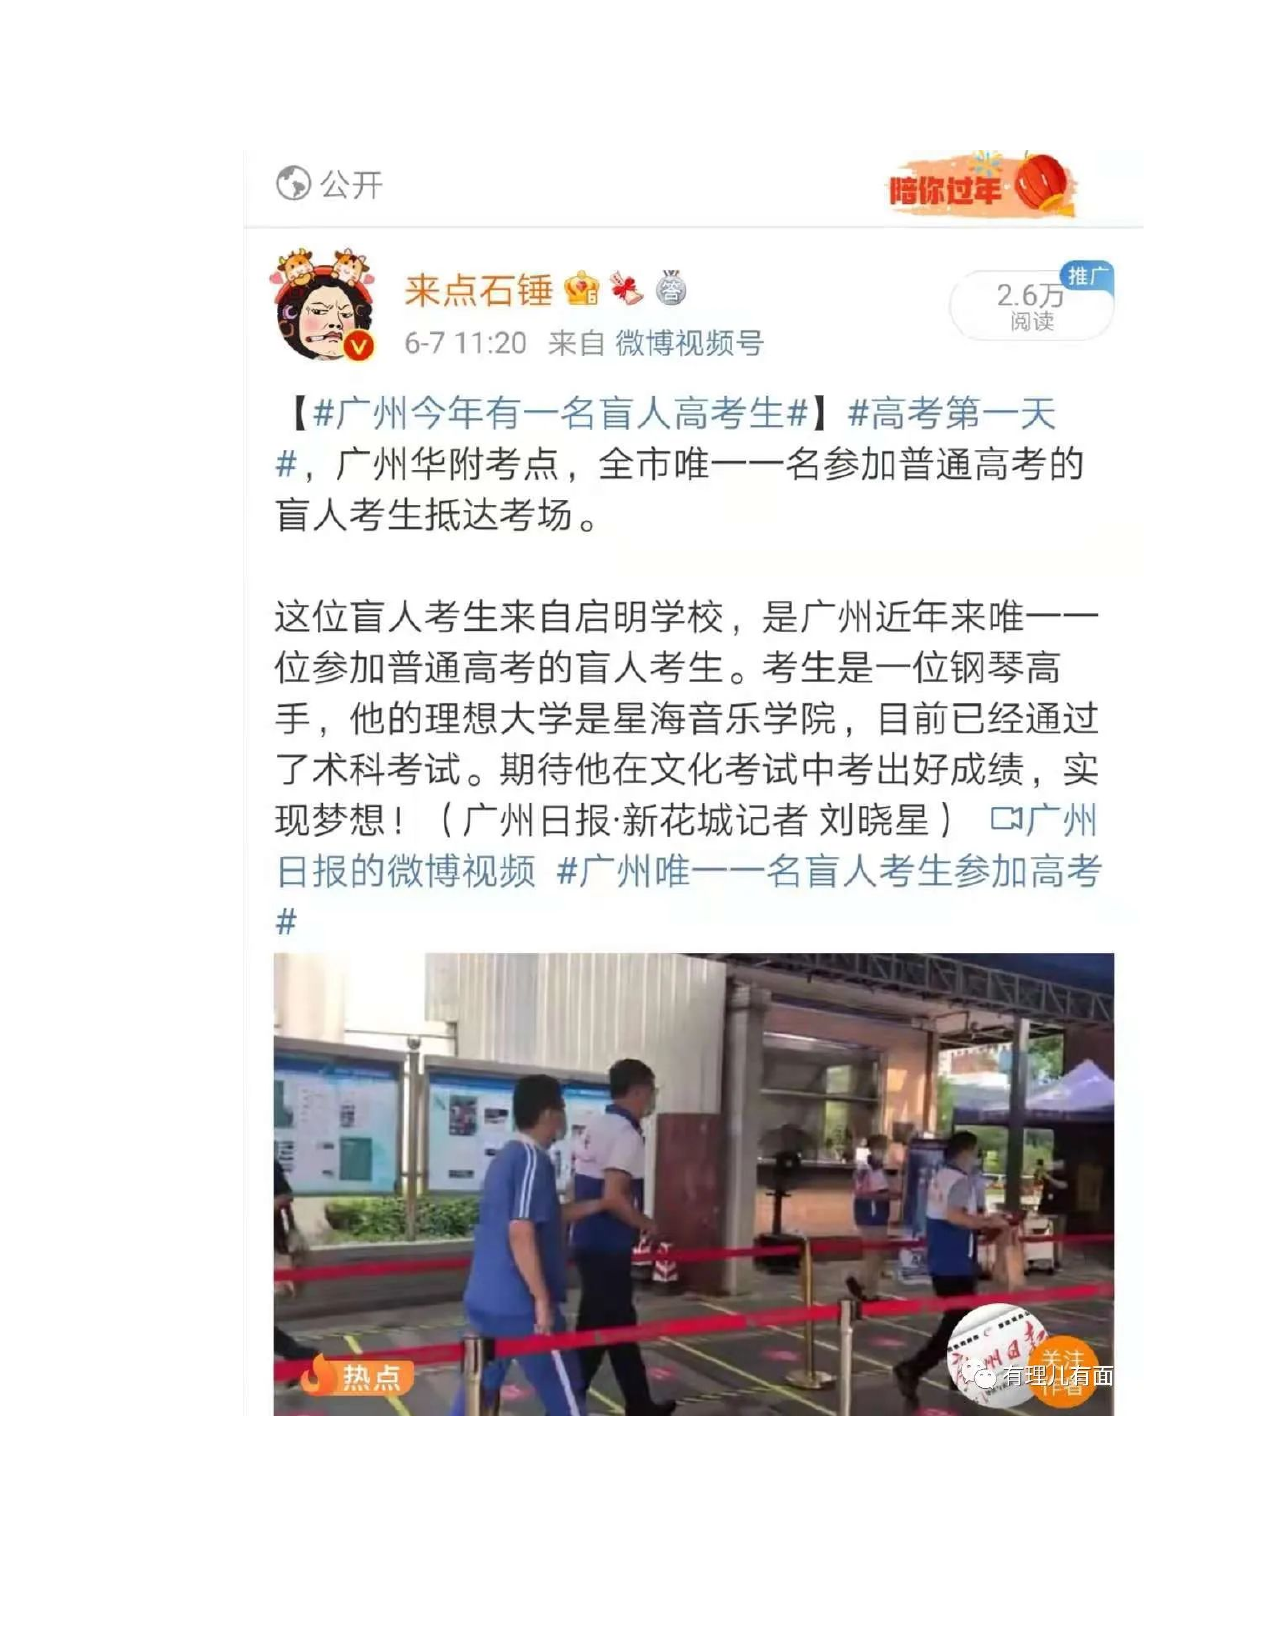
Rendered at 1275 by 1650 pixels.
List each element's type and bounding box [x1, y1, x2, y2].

picture [243, 150, 1144, 1416]
